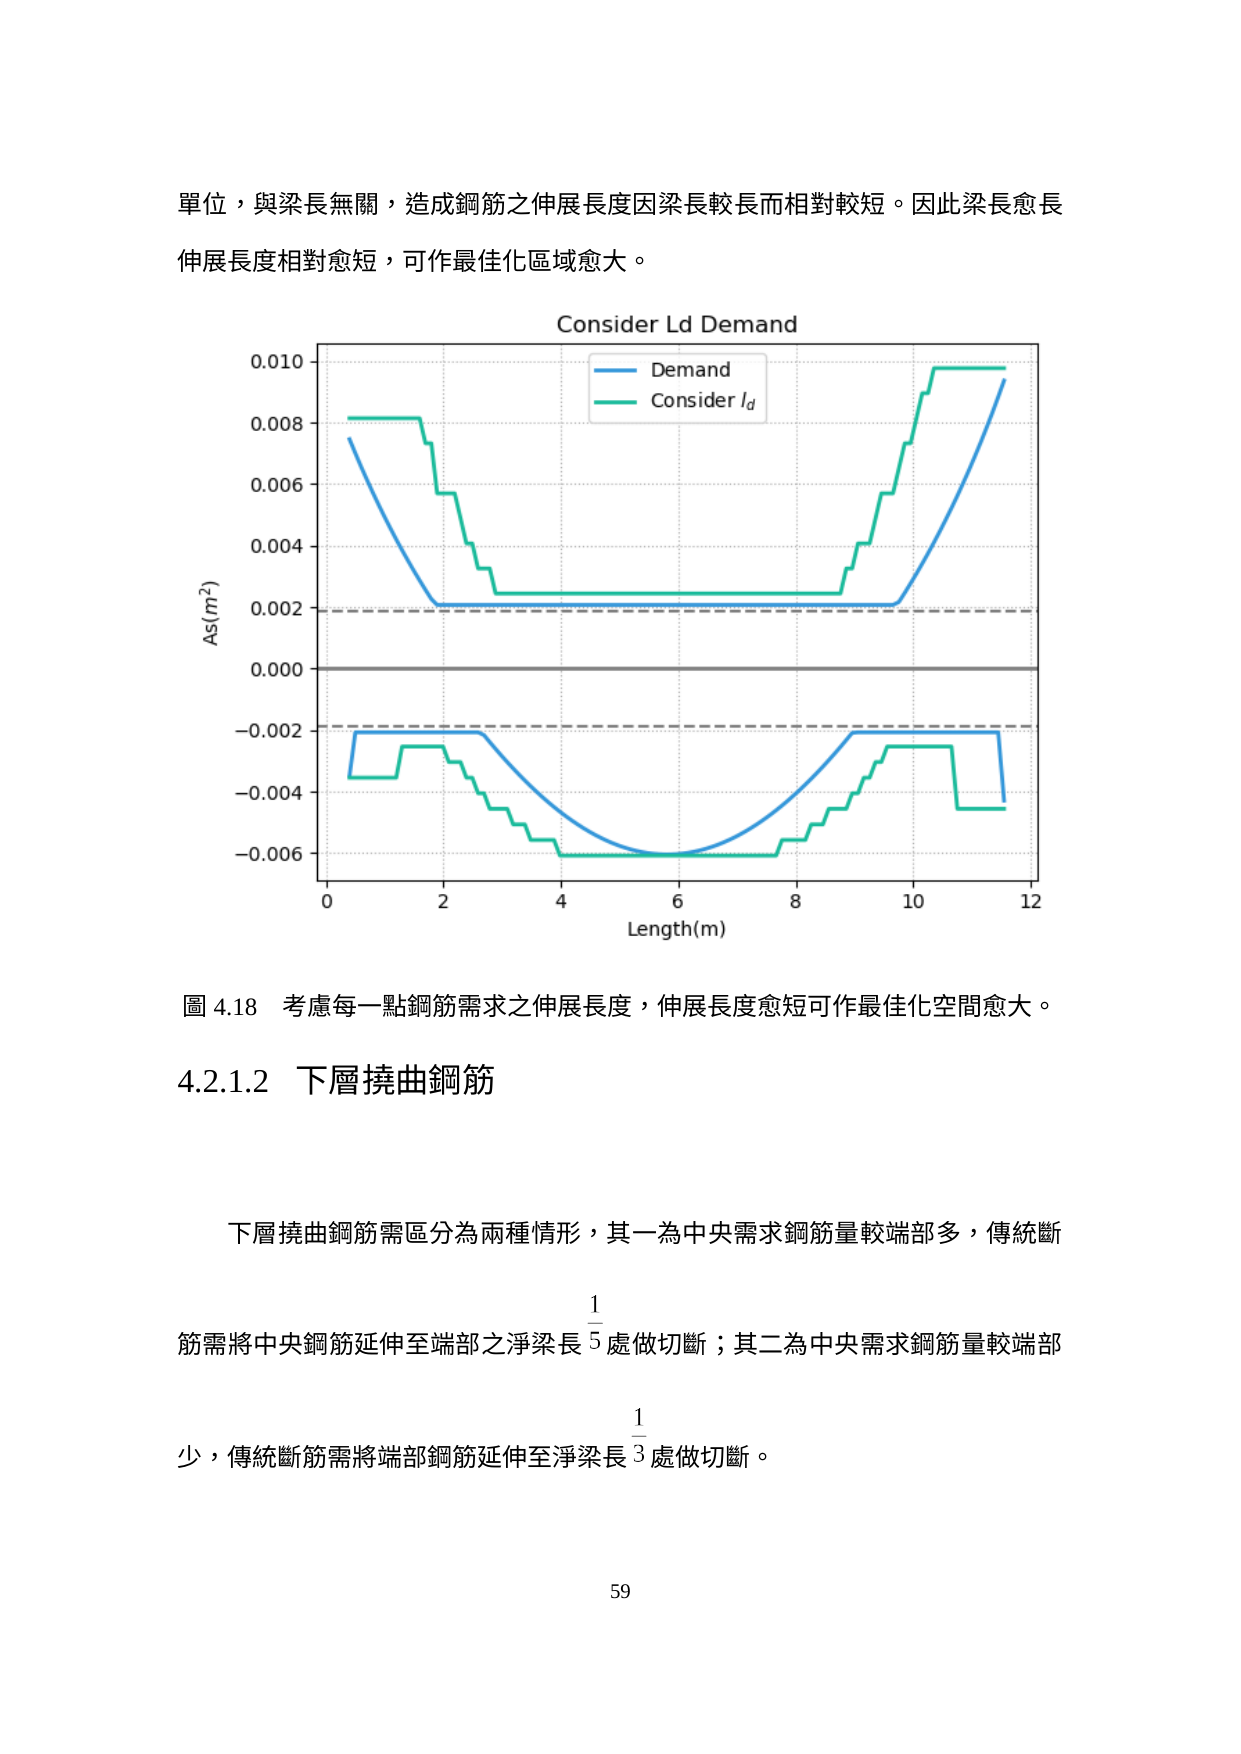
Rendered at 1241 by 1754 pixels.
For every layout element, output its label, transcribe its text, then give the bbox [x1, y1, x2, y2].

text 下層撓曲鋼筋需區分為兩種情形，其一為中央需求鋼筋量較端部多，傳統斷筋需將中央鋼筋延伸至端部之淨梁長處做切斷；其二為中央需求鋼筋量較端部少，傳統斷筋需將端部鋼筋延伸至淨梁長處做切斷。 [177, 1212, 1063, 1475]
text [177, 184, 1063, 278]
subtitle 下層撓曲鋼筋 [177, 1041, 1063, 1116]
picture [177, 296, 1063, 961]
